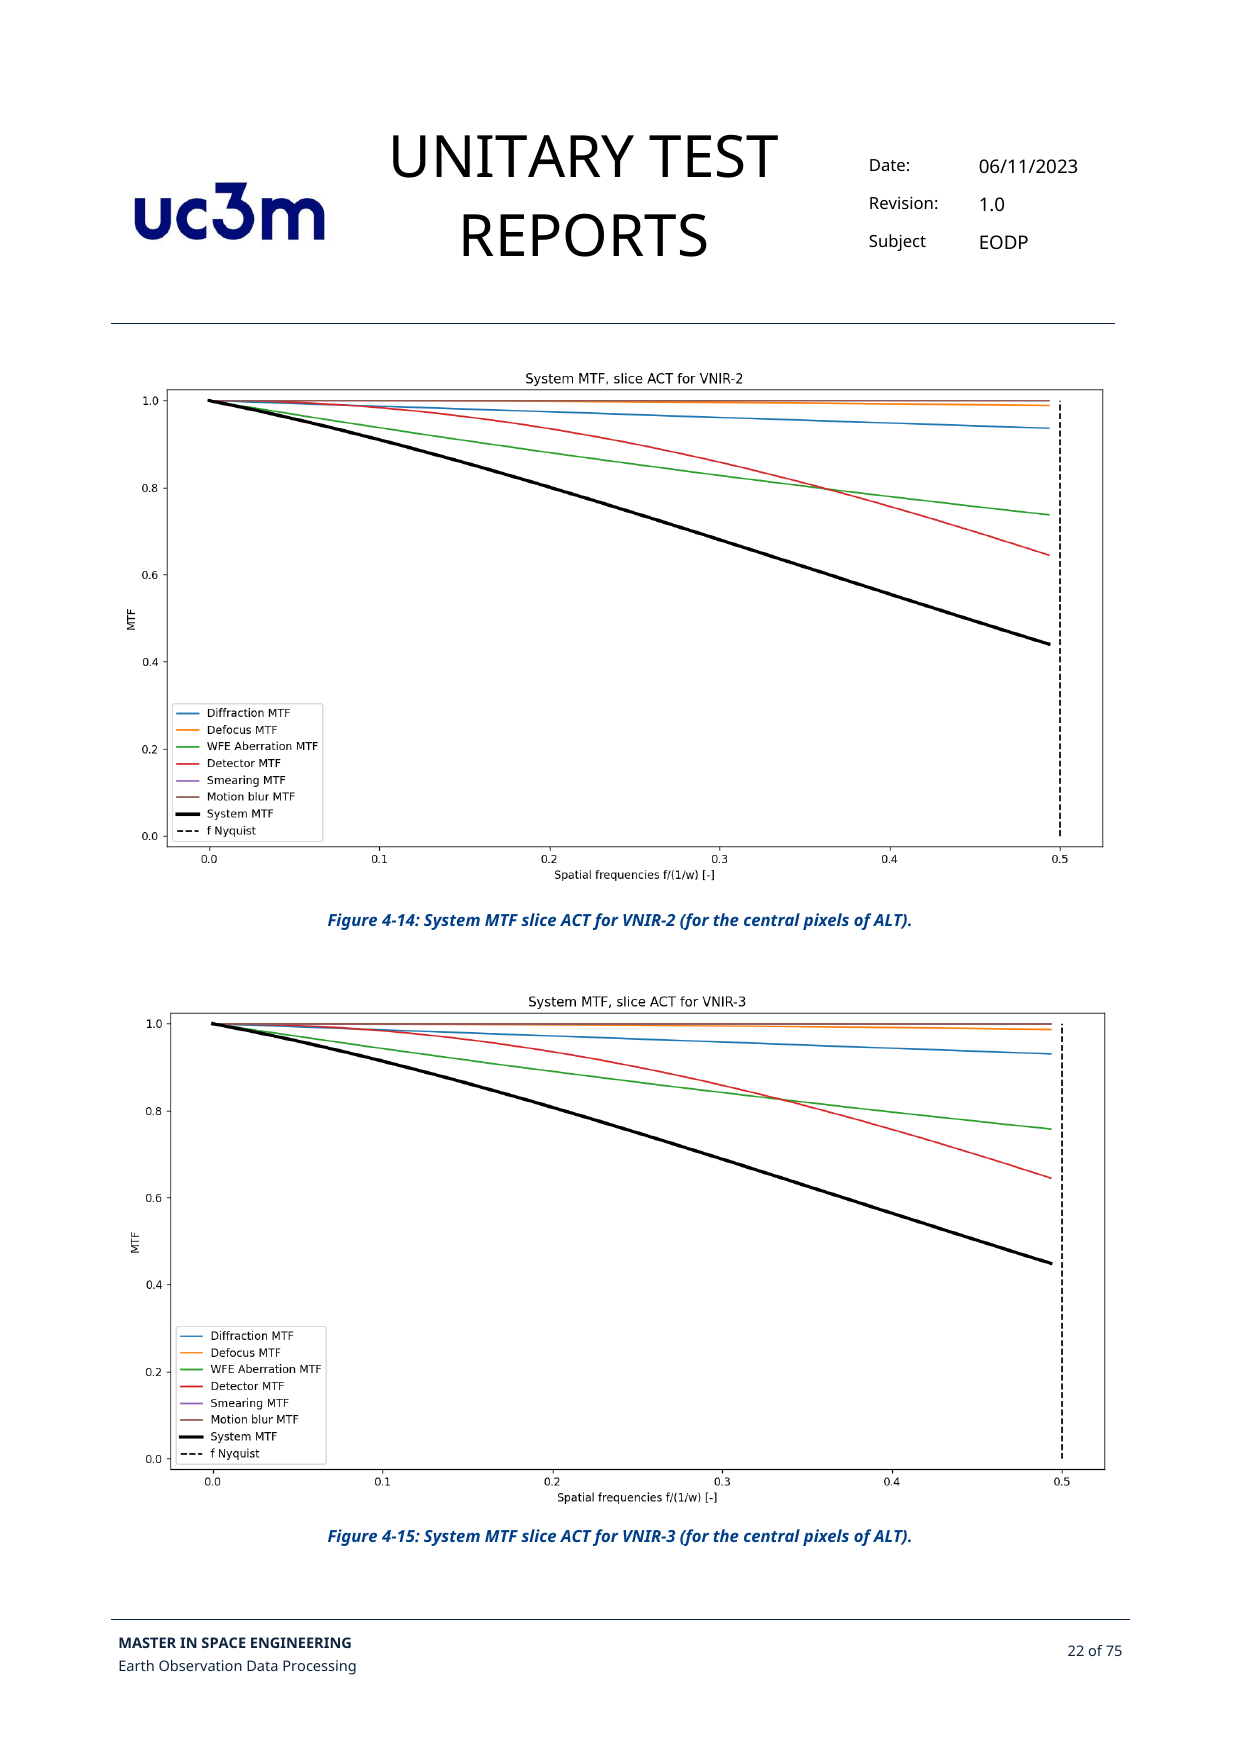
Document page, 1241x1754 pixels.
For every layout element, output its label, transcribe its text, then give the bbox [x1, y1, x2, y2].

picture [118, 172, 340, 254]
picture [118, 362, 1123, 896]
picture [118, 981, 1123, 1513]
